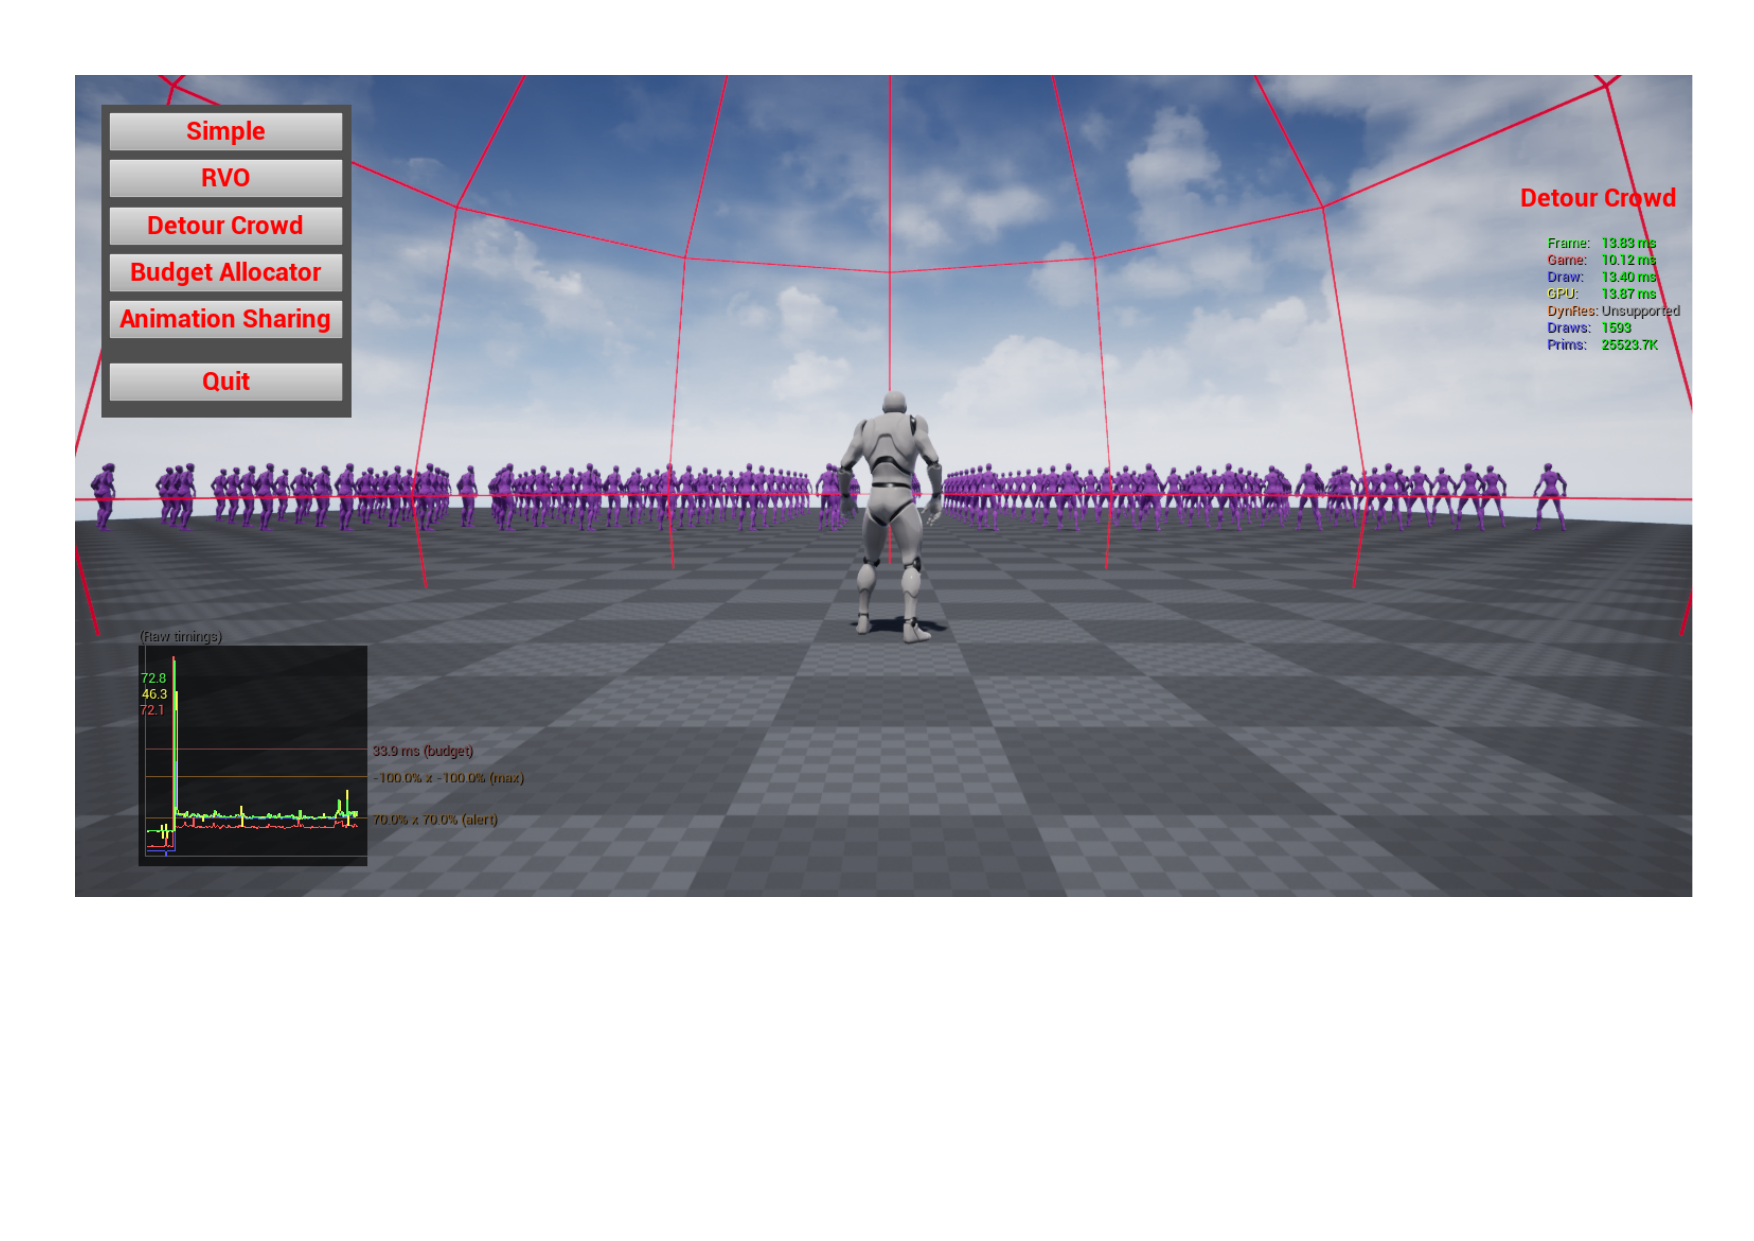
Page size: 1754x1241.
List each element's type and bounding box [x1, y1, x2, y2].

picture [75, 75, 1693, 897]
